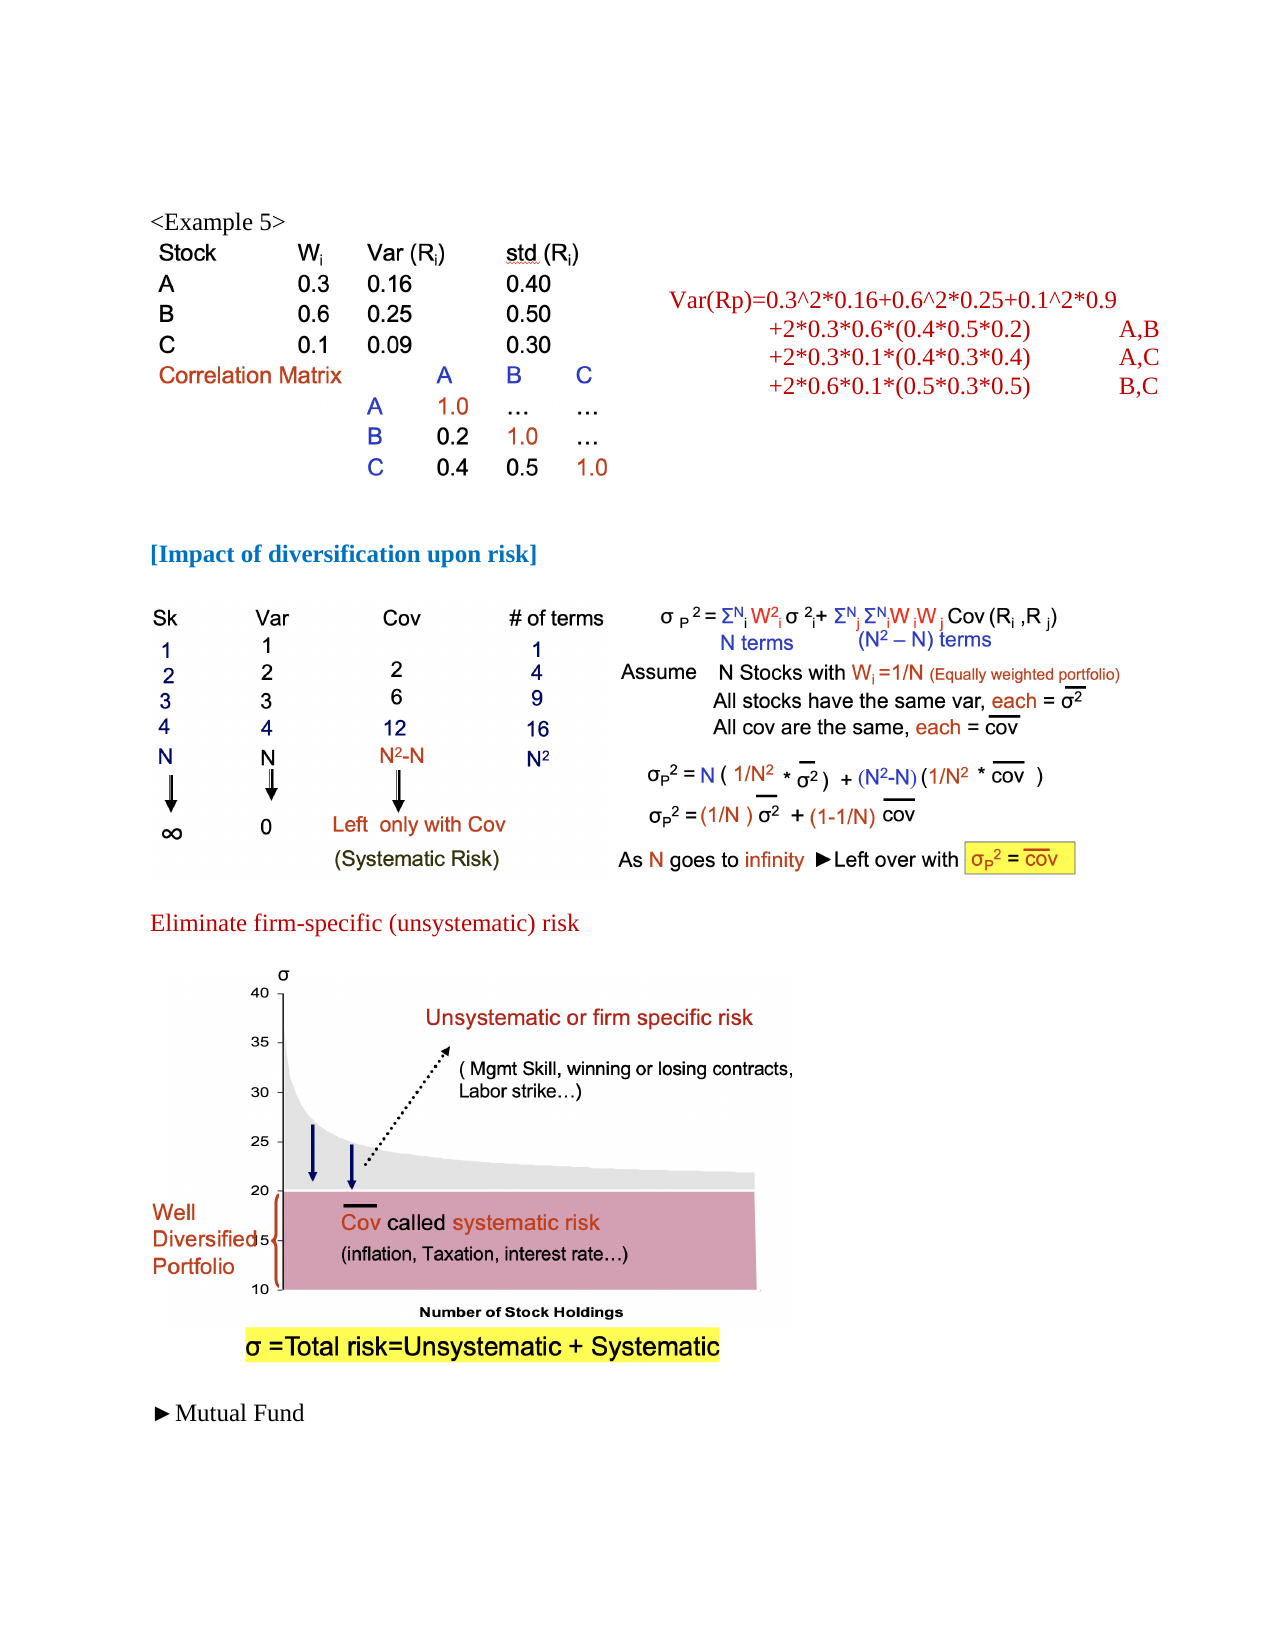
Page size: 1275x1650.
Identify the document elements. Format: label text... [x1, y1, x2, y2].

picture [150, 236, 614, 482]
text ►Mutual Fund [150, 1398, 1125, 1427]
text [Impact of diversification upon risk] [150, 539, 1125, 567]
text Eliminate firm-specific (unsystematic) risk [150, 908, 1125, 937]
picture [150, 965, 798, 1370]
picture [150, 596, 1120, 880]
text <Example 5> [150, 207, 1125, 236]
